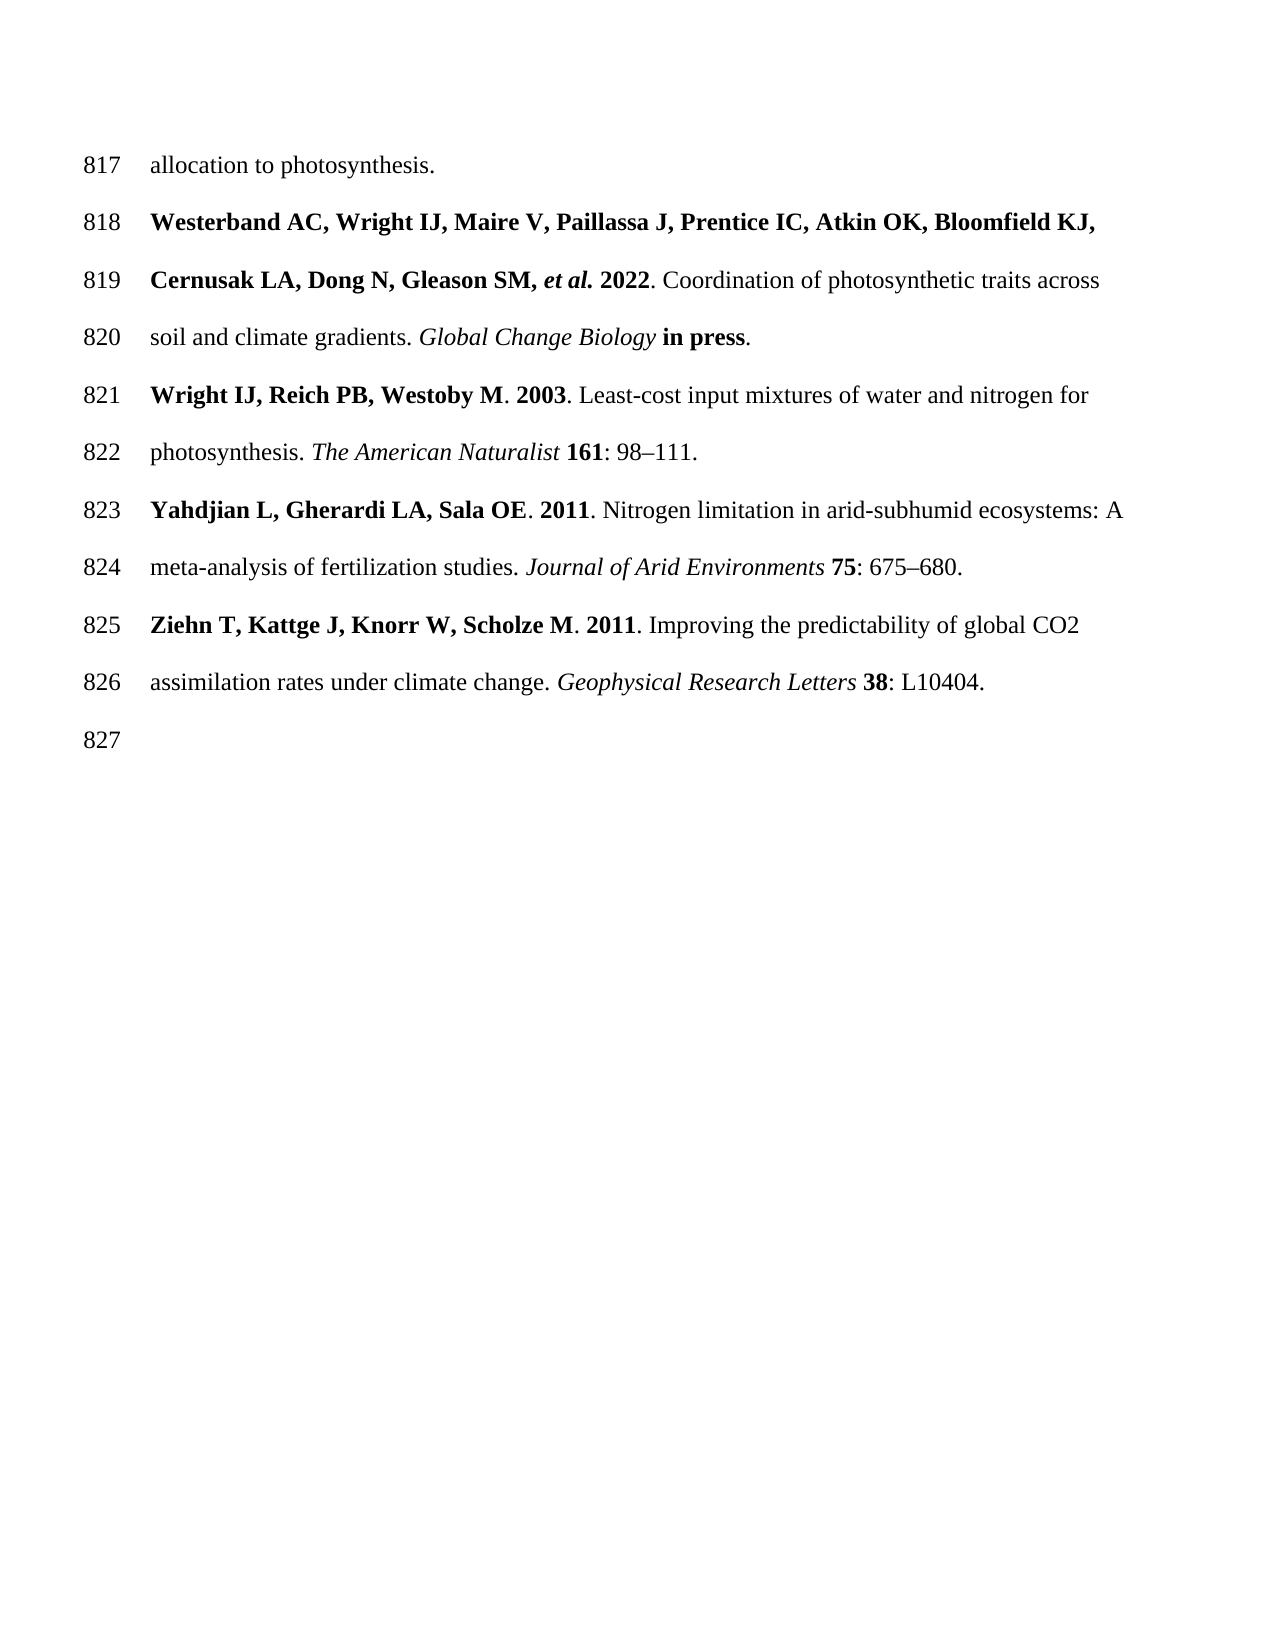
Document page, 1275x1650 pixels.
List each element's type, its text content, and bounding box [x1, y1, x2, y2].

text Ziehn T, Kattge J, Knorr W, Scholze M. 2011. Improving the predictability of global CO2 assimilation rates under climate change. Geophysical Research Letters 38: L10404. [150, 610, 1125, 696]
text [150, 150, 1125, 179]
text Wright IJ, Reich PB, Westoby M. 2003. Least-cost input mixtures of water and nitrogen for photosynthesis. The American Naturalist 161: 98–111. [150, 380, 1125, 466]
text Westerband AC, Wright IJ, Maire V, Paillassa J, Prentice IC, Atkin OK, Bloomfield KJ, Cernusak LA, Dong N, Gleason SM, et al. 2022. Coordination of photosynthetic traits across soil and climate gradients. Global Change Biology in press. [150, 207, 1125, 351]
text Yahdjian L, Gherardi LA, Sala OE. 2011. Nitrogen limitation in arid-subhumid ecosystems: A meta-analysis of fertilization studies. Journal of Arid Environments 75: 675–680. [150, 495, 1125, 581]
